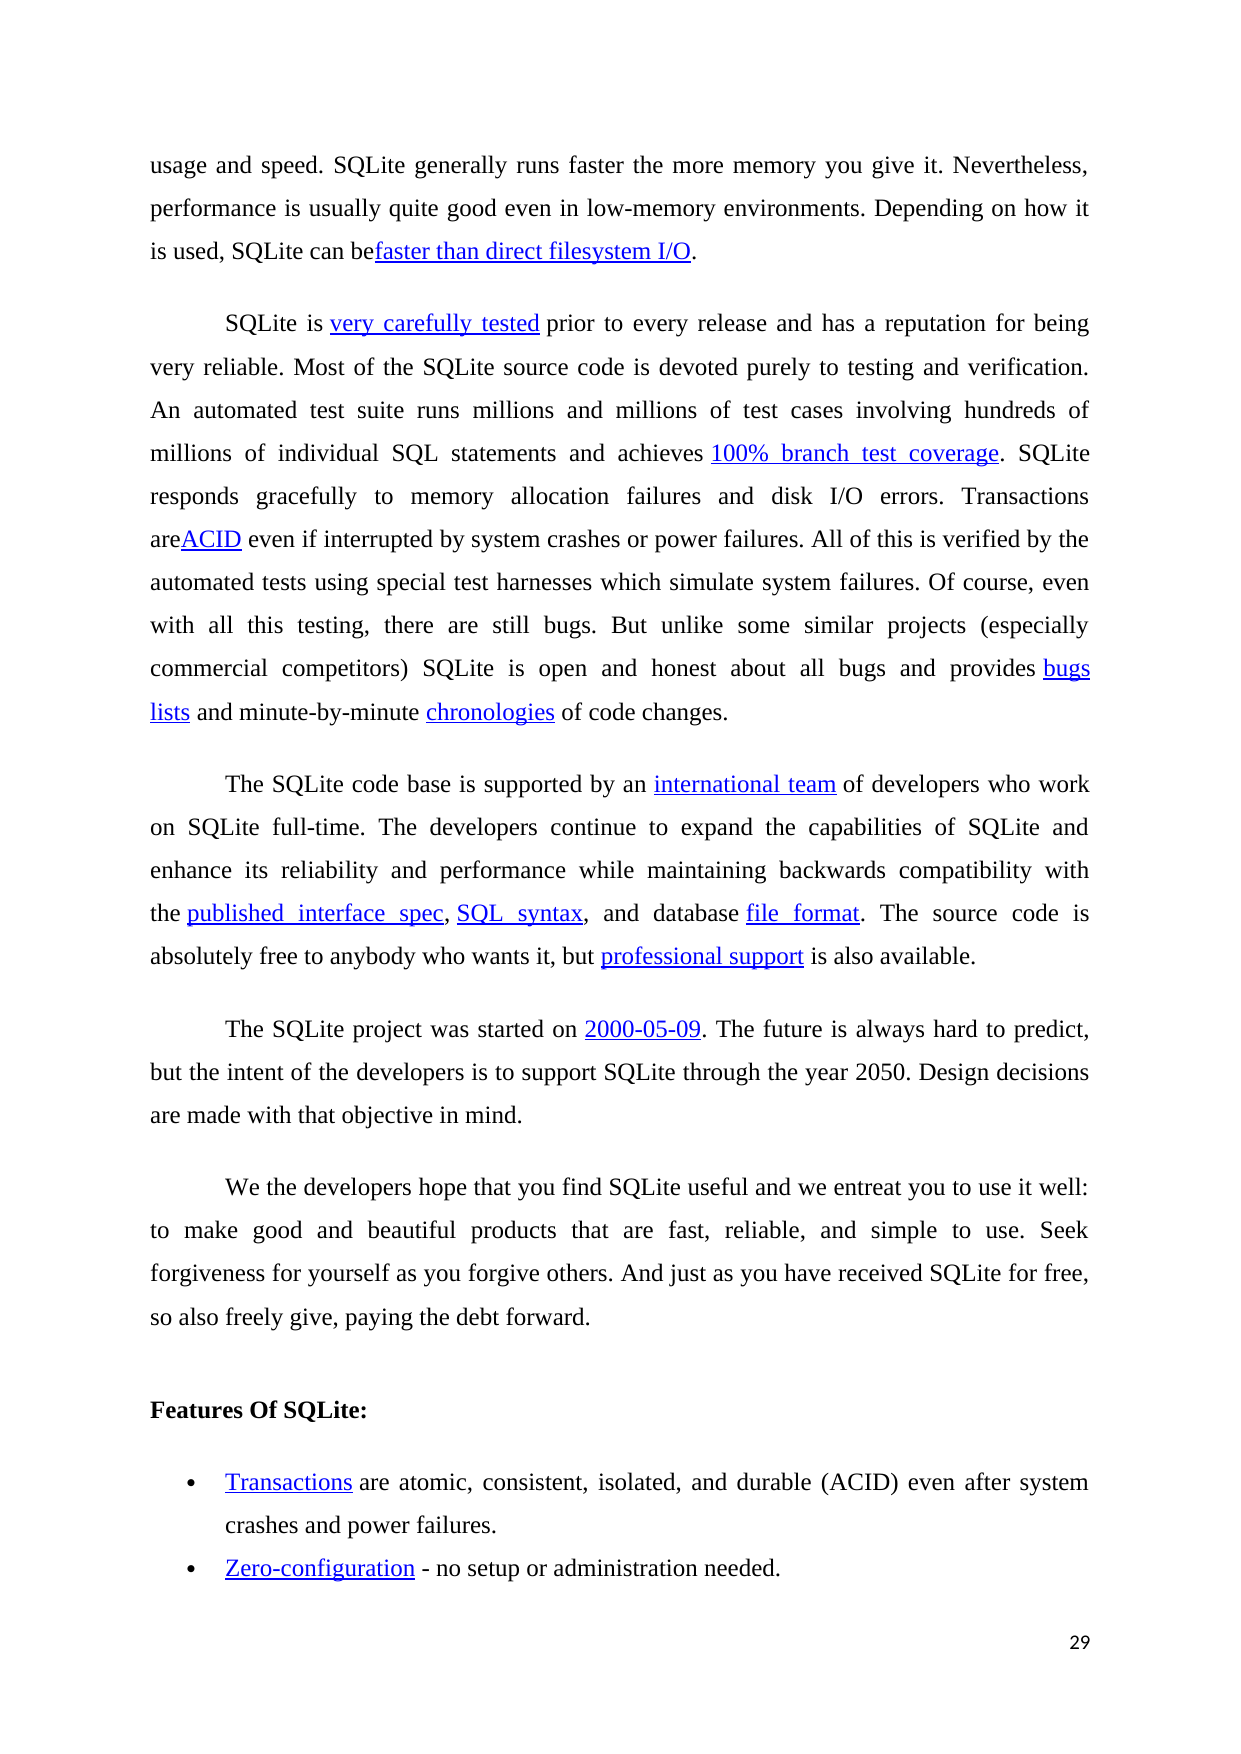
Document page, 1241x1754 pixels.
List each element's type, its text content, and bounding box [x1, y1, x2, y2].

subtitle Features Of SQLite: [150, 1395, 1090, 1423]
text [150, 150, 1090, 265]
text We the developers hope that you find SQLite useful and we entreat you to use it well: to make good and beautiful products that are fast, reliable, and simple to use. Seek forgiveness for yourself as you forgive others. And just as you have received SQLite for free, so also freely give, paying the debt forward. [150, 1172, 1090, 1330]
list Zero-configuration - no setup or administration needed. [187, 1553, 1090, 1582]
list Transactions are atomic, consistent, isolated, and durable (ACID) even after system crashes and power failures. [187, 1467, 1090, 1539]
text The SQLite project was started on 2000-05-09. The future is always hard to predict, but the intent of the developers is to support SQLite through the year 2050. Design decisions are made with that objective in mind. [150, 1014, 1090, 1129]
text SQLite is very carefully tested prior to every release and has a reputation for being very reliable. Most of the SQLite source code is devoted purely to testing and verification. An automated test suite runs millions and millions of test cases involving hundreds of millions of individual SQL statements and achieves 100% branch test coverage. SQLite responds gracefully to memory allocation failures and disk I/O errors. Transactions areACID even if interrupted by system crashes or power failures. All of this is verified by the automated tests using special test harnesses which simulate system failures. Of course, even with all this testing, there are still bugs. But unlike some similar projects (especially commercial competitors) SQLite is open and honest about all bugs and provides bugs lists and minute-by-minute chronologies of code changes. [150, 308, 1090, 725]
text The SQLite code base is supported by an international team of developers who work on SQLite full-time. The developers continue to expand the capabilities of SQLite and enhance its reliability and performance while maintaining backwards compatibility with the published interface spec, SQL syntax, and database file format. The source code is absolutely free to anybody who wants it, but professional support is also available. [150, 769, 1090, 970]
